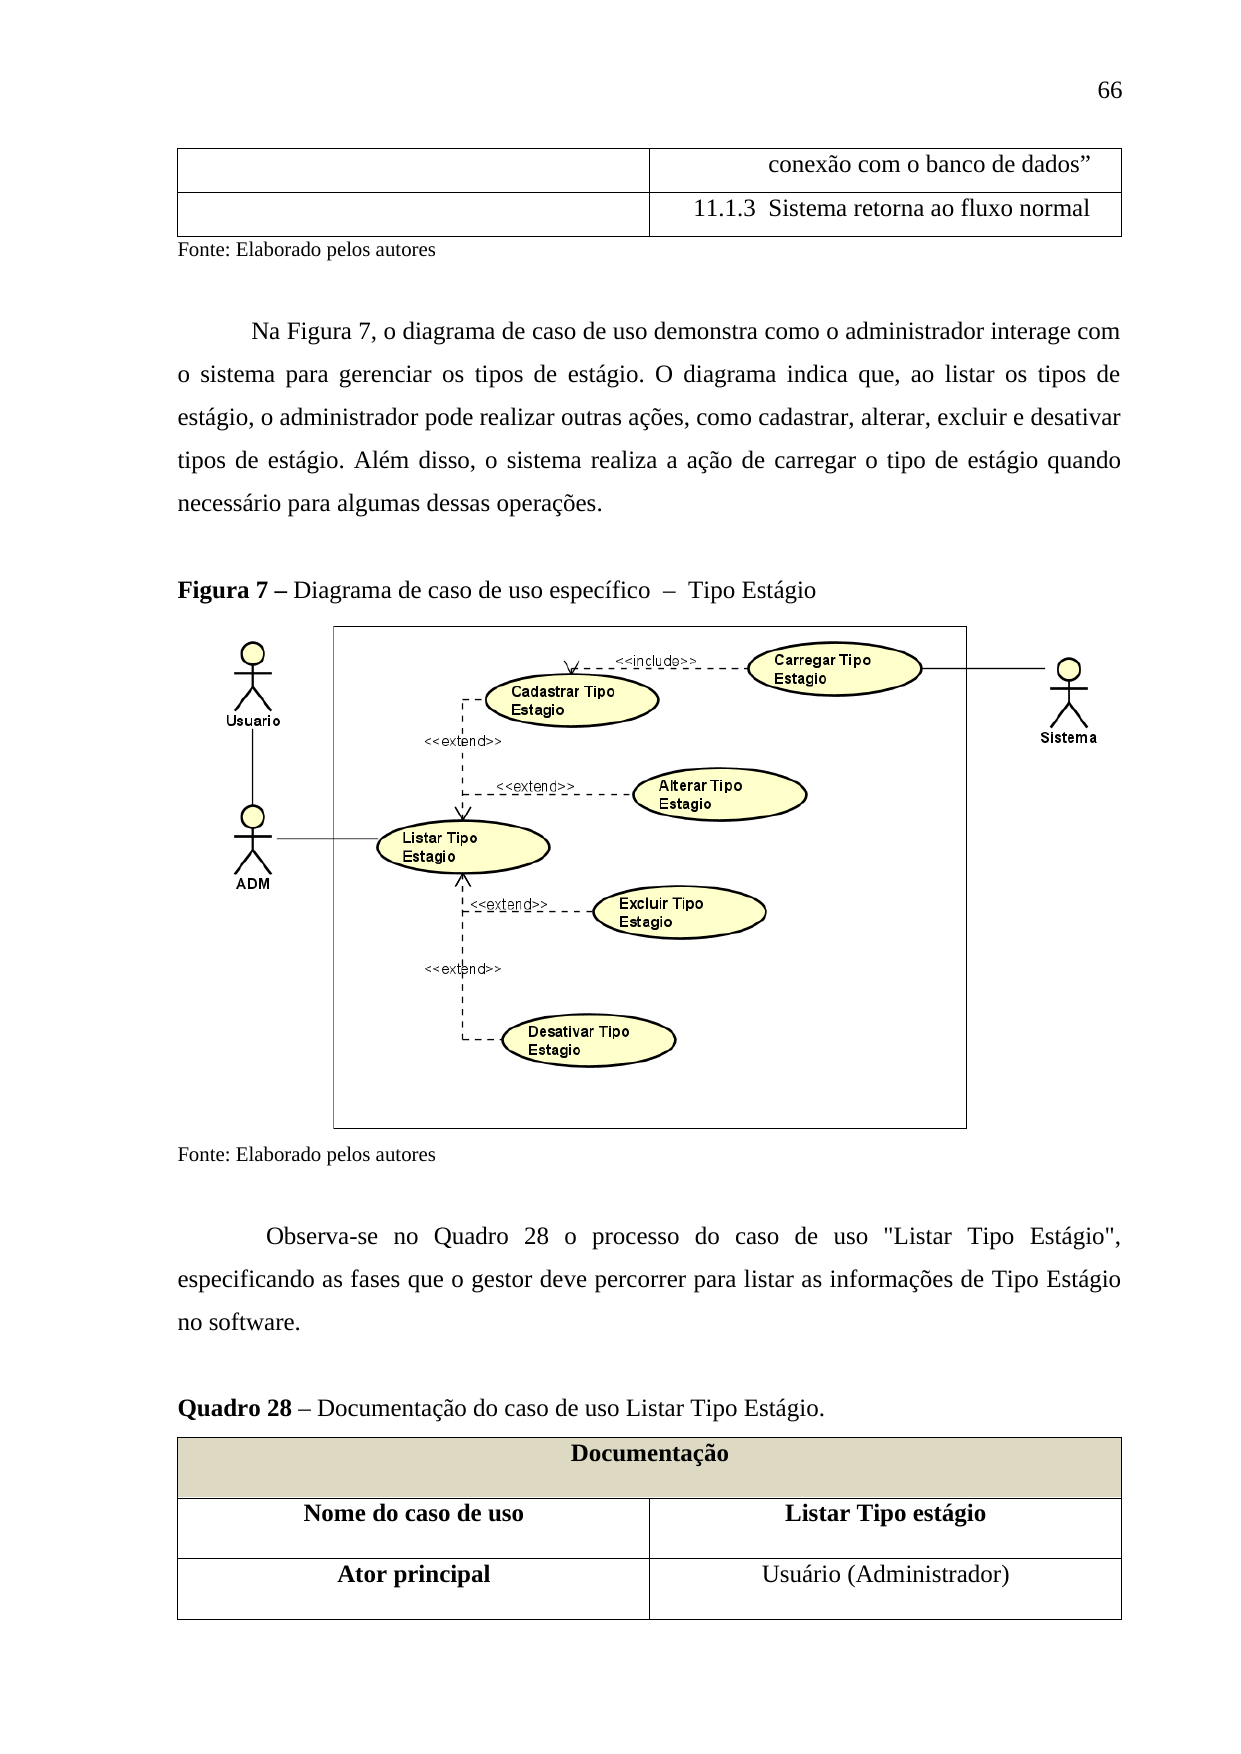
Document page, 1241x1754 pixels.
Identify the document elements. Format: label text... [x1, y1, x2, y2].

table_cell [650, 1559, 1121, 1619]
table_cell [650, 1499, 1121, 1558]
picture [209, 621, 1098, 1130]
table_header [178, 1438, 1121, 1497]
text Fonte: Elaborado pelos autores [177, 237, 1122, 261]
text Figura 7 – Diagrama de caso de uso específico – Tipo Estágio [177, 575, 1122, 603]
text Observa-se no Quadro 28 o processo do caso de uso "Listar Tipo Estágio", especificando as fases que o gestor deve percorrer para listar as informações de Tipo Estágio no software. [177, 1221, 1122, 1336]
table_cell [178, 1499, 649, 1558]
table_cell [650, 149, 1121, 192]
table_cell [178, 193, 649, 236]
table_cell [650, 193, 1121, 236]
text Quadro 28 – Documentação do caso de uso Listar Tipo Estágio. [177, 1393, 1122, 1422]
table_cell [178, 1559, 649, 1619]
text Na Figura 7, o diagrama de caso de uso demonstra como o administrador interage com o sistema para gerenciar os tipos de estágio. O diagrama indica que, ao listar os tipos de estágio, o administrador pode realizar outras ações, como cadastrar, alterar, excluir e desativar tipos de estágio. Além disso, o sistema realiza a ação de carregar o tipo de estágio quando necessário para algumas dessas operações. [177, 316, 1122, 517]
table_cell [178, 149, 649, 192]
